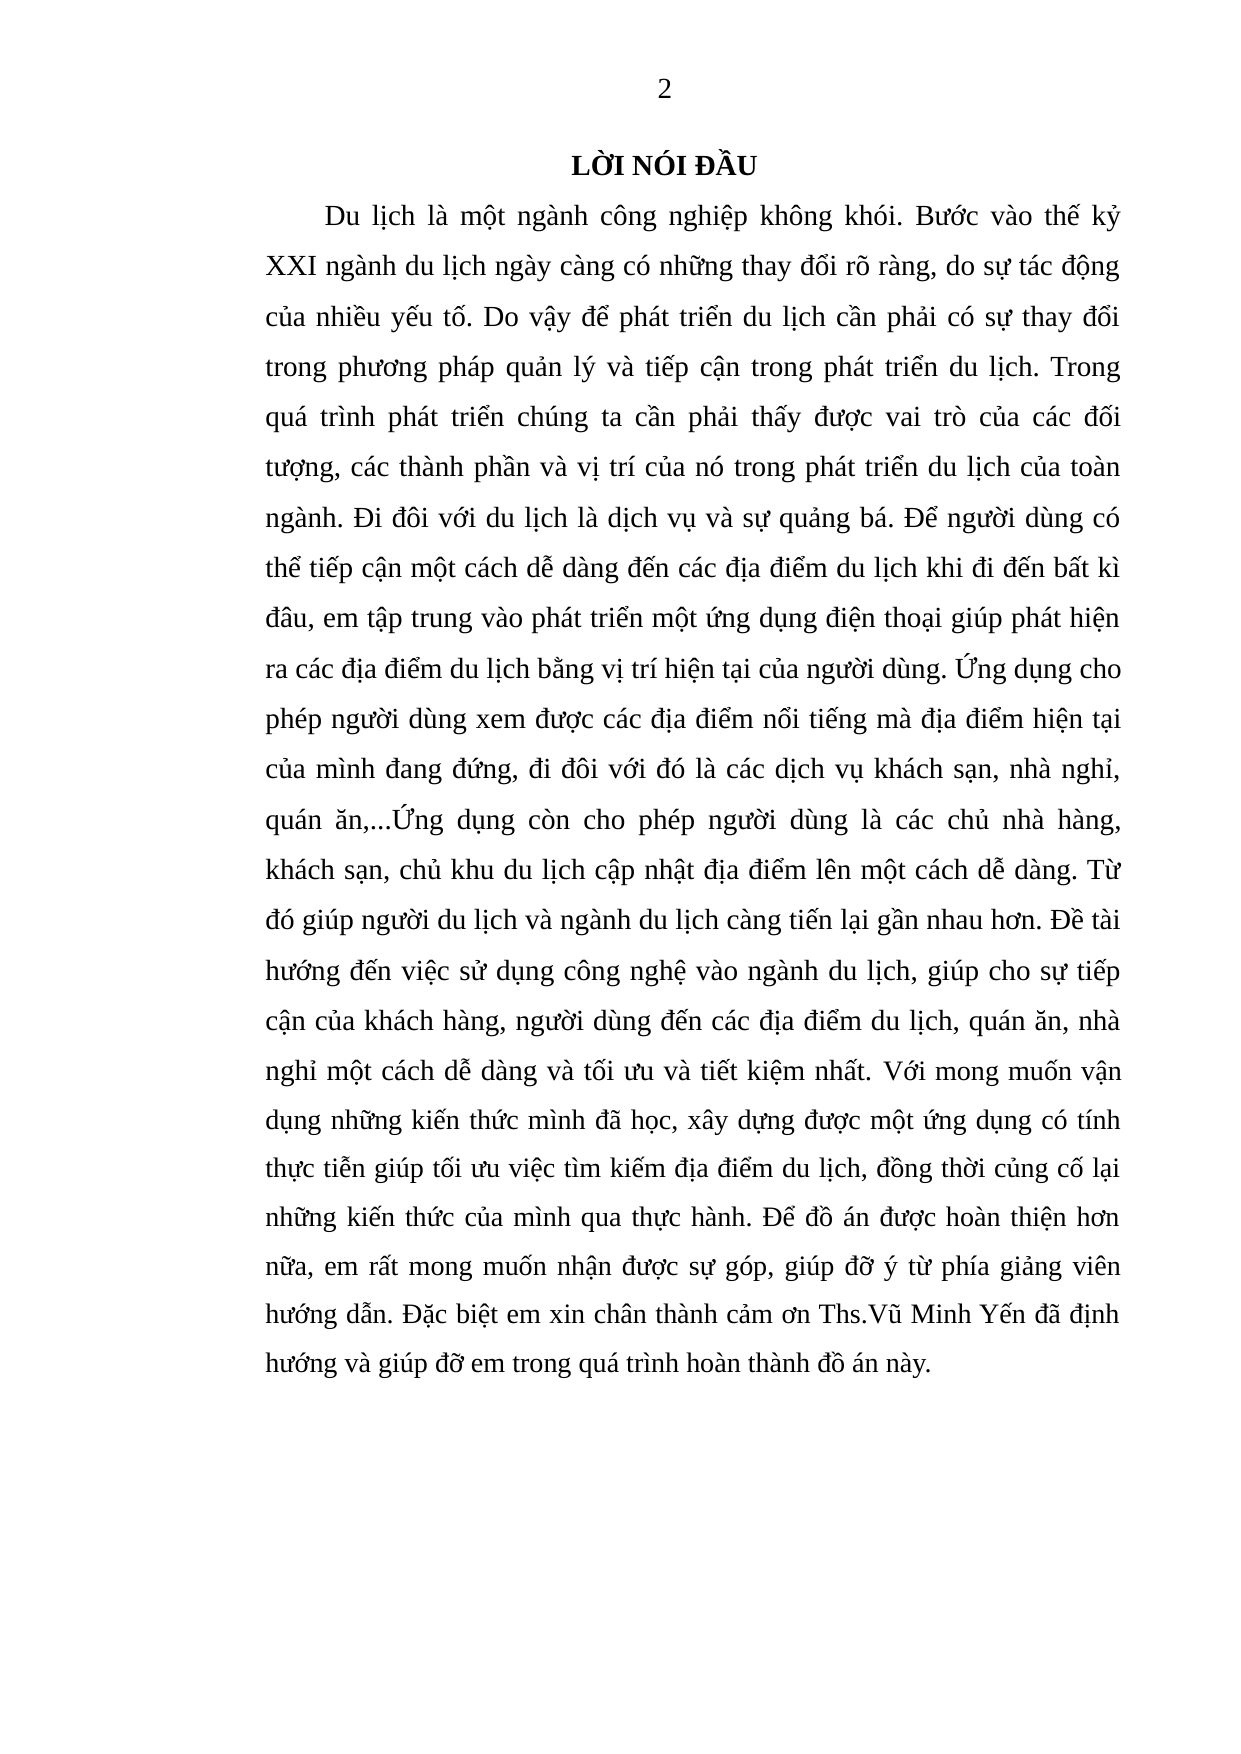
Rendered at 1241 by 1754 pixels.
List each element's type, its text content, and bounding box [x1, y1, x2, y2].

text Du lịch là một ngành công nghiệp không khói. Bước vào thế kỷ XXI ngành du lịch ngày càng có những thay đổi rõ ràng, do sự tác động của nhiều yếu tố. Do vậy để phát triển du lịch cần phải có sự thay đổi trong phương pháp quản lý và tiếp cận trong phát triển du lịch. Trong quá trình phát triển chúng ta cần phải thấy được vai trò của các đối tượng, các thành phần và vị trí của nó trong phát triển du lịch của toàn ngành. Đi đôi với du lịch là dịch vụ và sự quảng bá. Để người dùng có thể tiếp cận một cách dễ dàng đến các địa điểm du lịch khi đi đến bất kì đâu, em tập trung vào phát triển một ứng dụng điện thoại giúp phát hiện ra các địa điểm du lịch bằng vị trí hiện tại của người dùng. Ứng dụng cho phép người dùng xem được các địa điểm nổi tiếng mà địa điểm hiện tại của mình đang đứng, đi đôi với đó là các dịch vụ khách sạn, nhà nghỉ, quán ăn,...Ứng dụng còn cho phép người dùng là các chủ nhà hàng, khách sạn, chủ khu du lịch cập nhật địa điểm lên một cách dễ dàng. Từ đó giúp người du lịch và ngành du lịch càng tiến lại gần nhau hơn. Đề tài hướng đến việc sử dụng công nghệ vào ngành du lịch, giúp cho sự tiếp cận của khách hàng, người dùng đến các địa điểm du lịch, quán ăn, nhà nghỉ một cách dễ dàng và tối ưu và tiết kiệm nhất. Với mong muốn vận dụng những kiến thức mình đã học, xây dựng được một ứng dụng có tính thực tiễn giúp tối ưu việc tìm kiếm địa điểm du lịch, đồng thời củng cố lại những kiến thức của mình qua thực hành. Để đồ án được hoàn thiện hơn nữa, em rất mong muốn nhận được sự góp, giúp đỡ ý từ phía giảng viên hướng dẫn. Đặc biệt em xin chân thành cảm ơn Ths.Vũ Minh Yến đã định hướng và giúp đỡ em trong quá trình hoàn thành đồ án này. [265, 198, 1122, 1378]
subtitle LỜI NÓI ĐẦU [207, 148, 1122, 181]
